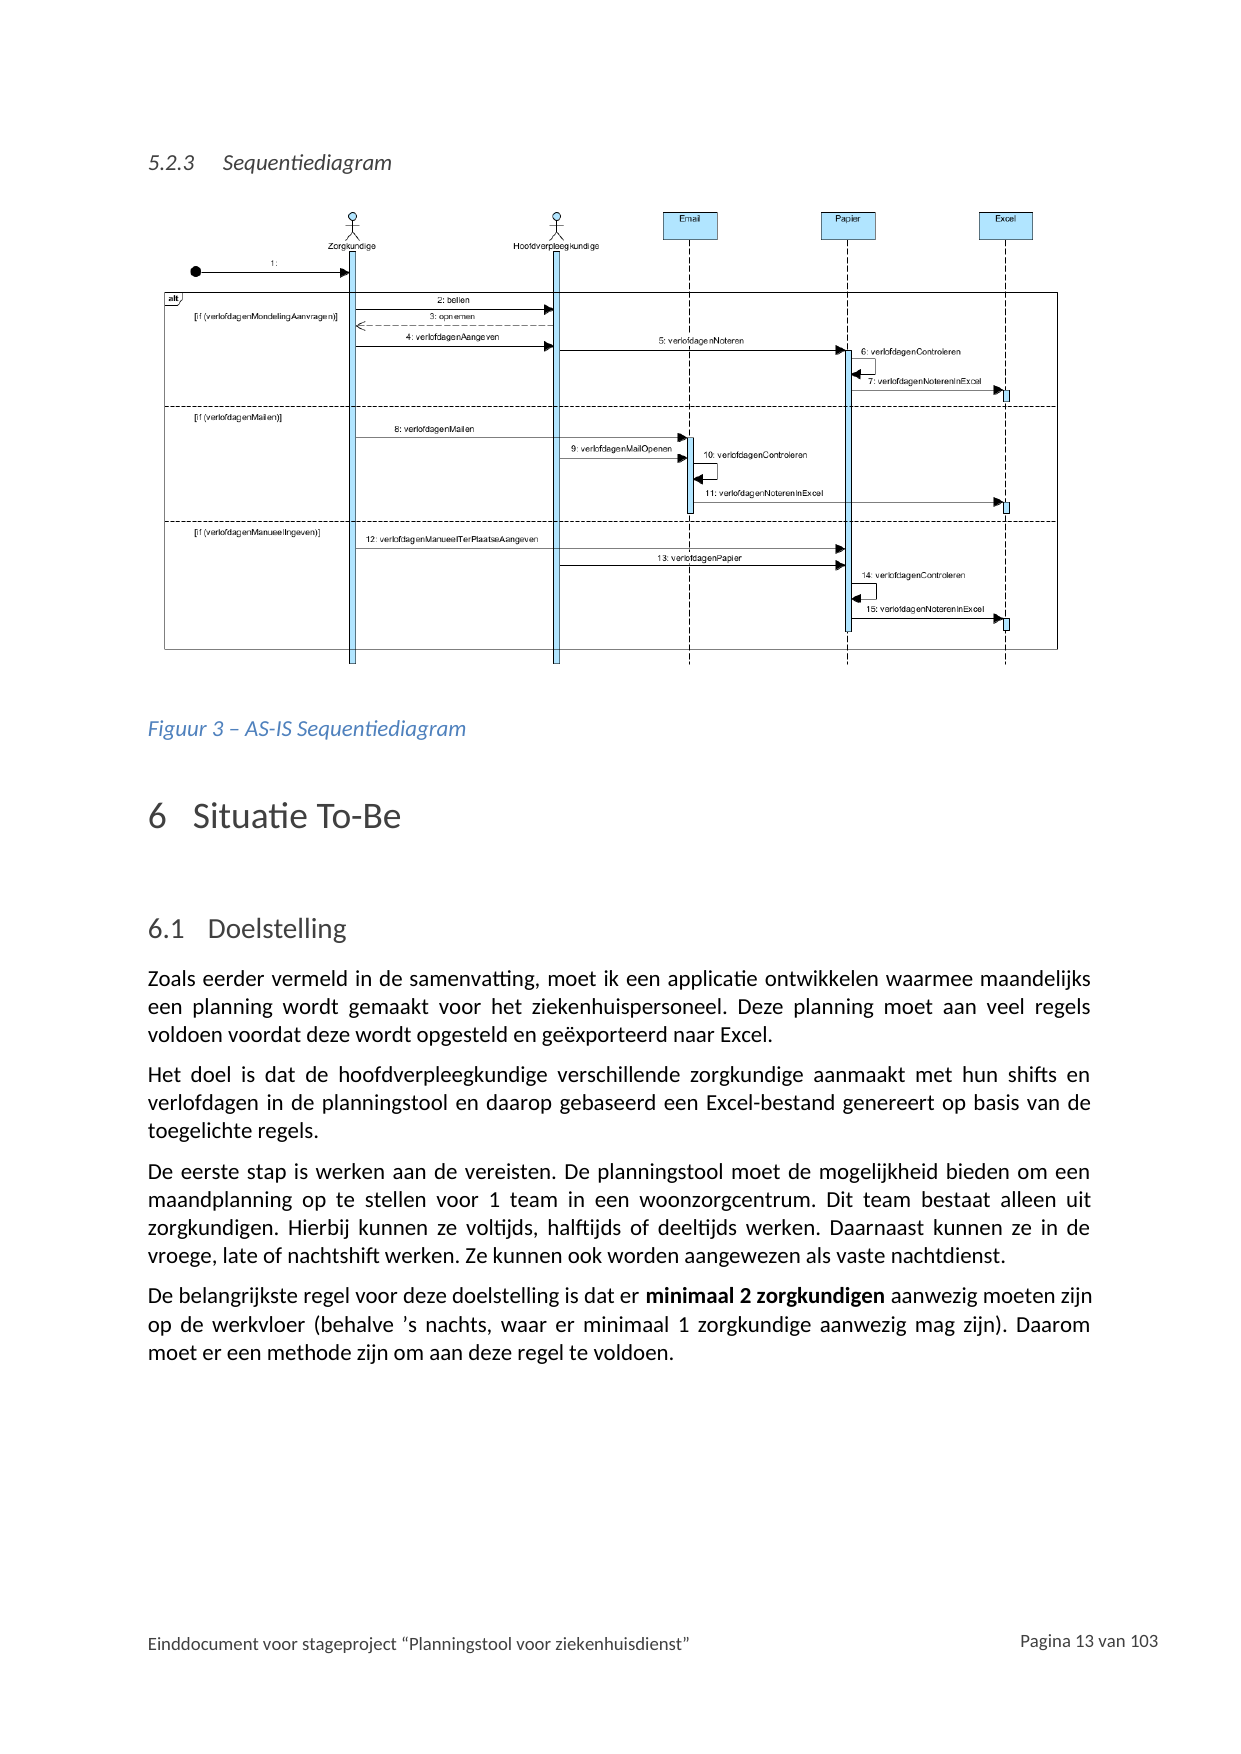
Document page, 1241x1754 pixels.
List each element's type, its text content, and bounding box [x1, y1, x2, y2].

text De eerste stap is werken aan de vereisten. De planningstool moet de mogelijkheid bieden om een maandplanning op te stellen voor 1 team in een woonzorgcentrum. Dit team bestaat alleen uit zorgkundigen. Hierbij kunnen ze voltijds, halftijds of deeltijds werken. Daarnaast kunnen ze in de vroege, late of nachtshift werken. Ze kunnen ook worden aangewezen als vaste nachtdienst. [148, 1157, 1093, 1269]
subtitle Situatie To-Be [148, 792, 1093, 838]
text De belangrijkste regel voor deze doelstelling is dat er minimaal 2 zorgkundigen aanwezig moeten zijn op de werkvloer (behalve ’s nachts, waar er minimaal 1 zorgkundige aanwezig mag zijn). Daarom moet er een methode zijn om aan deze regel te voldoen. [148, 1282, 1093, 1366]
subtitle Sequentiediagram [148, 148, 1093, 176]
text Het doel is dat de hoofdverpleegkundige verschillende zorgkundige aanmaakt met hun shifts en verlofdagen in de planningstool en daarop gebaseerd een Excel-bestand genereert op basis van de toegelichte regels. [148, 1061, 1093, 1144]
subtitle Doelstelling [148, 911, 1093, 946]
picture [147, 200, 1076, 689]
text Figuur 3 – AS-IS Sequentiediagram [148, 714, 1093, 742]
text Zoals eerder vermeld in de samenvatting, moet ik een applicatie ontwikkelen waarmee maandelijks een planning wordt gemaakt voor het ziekenhuispersoneel. Deze planning moet aan veel regels voldoen voordat deze wordt opgesteld en geëxporteerd naar Excel. [148, 964, 1093, 1048]
